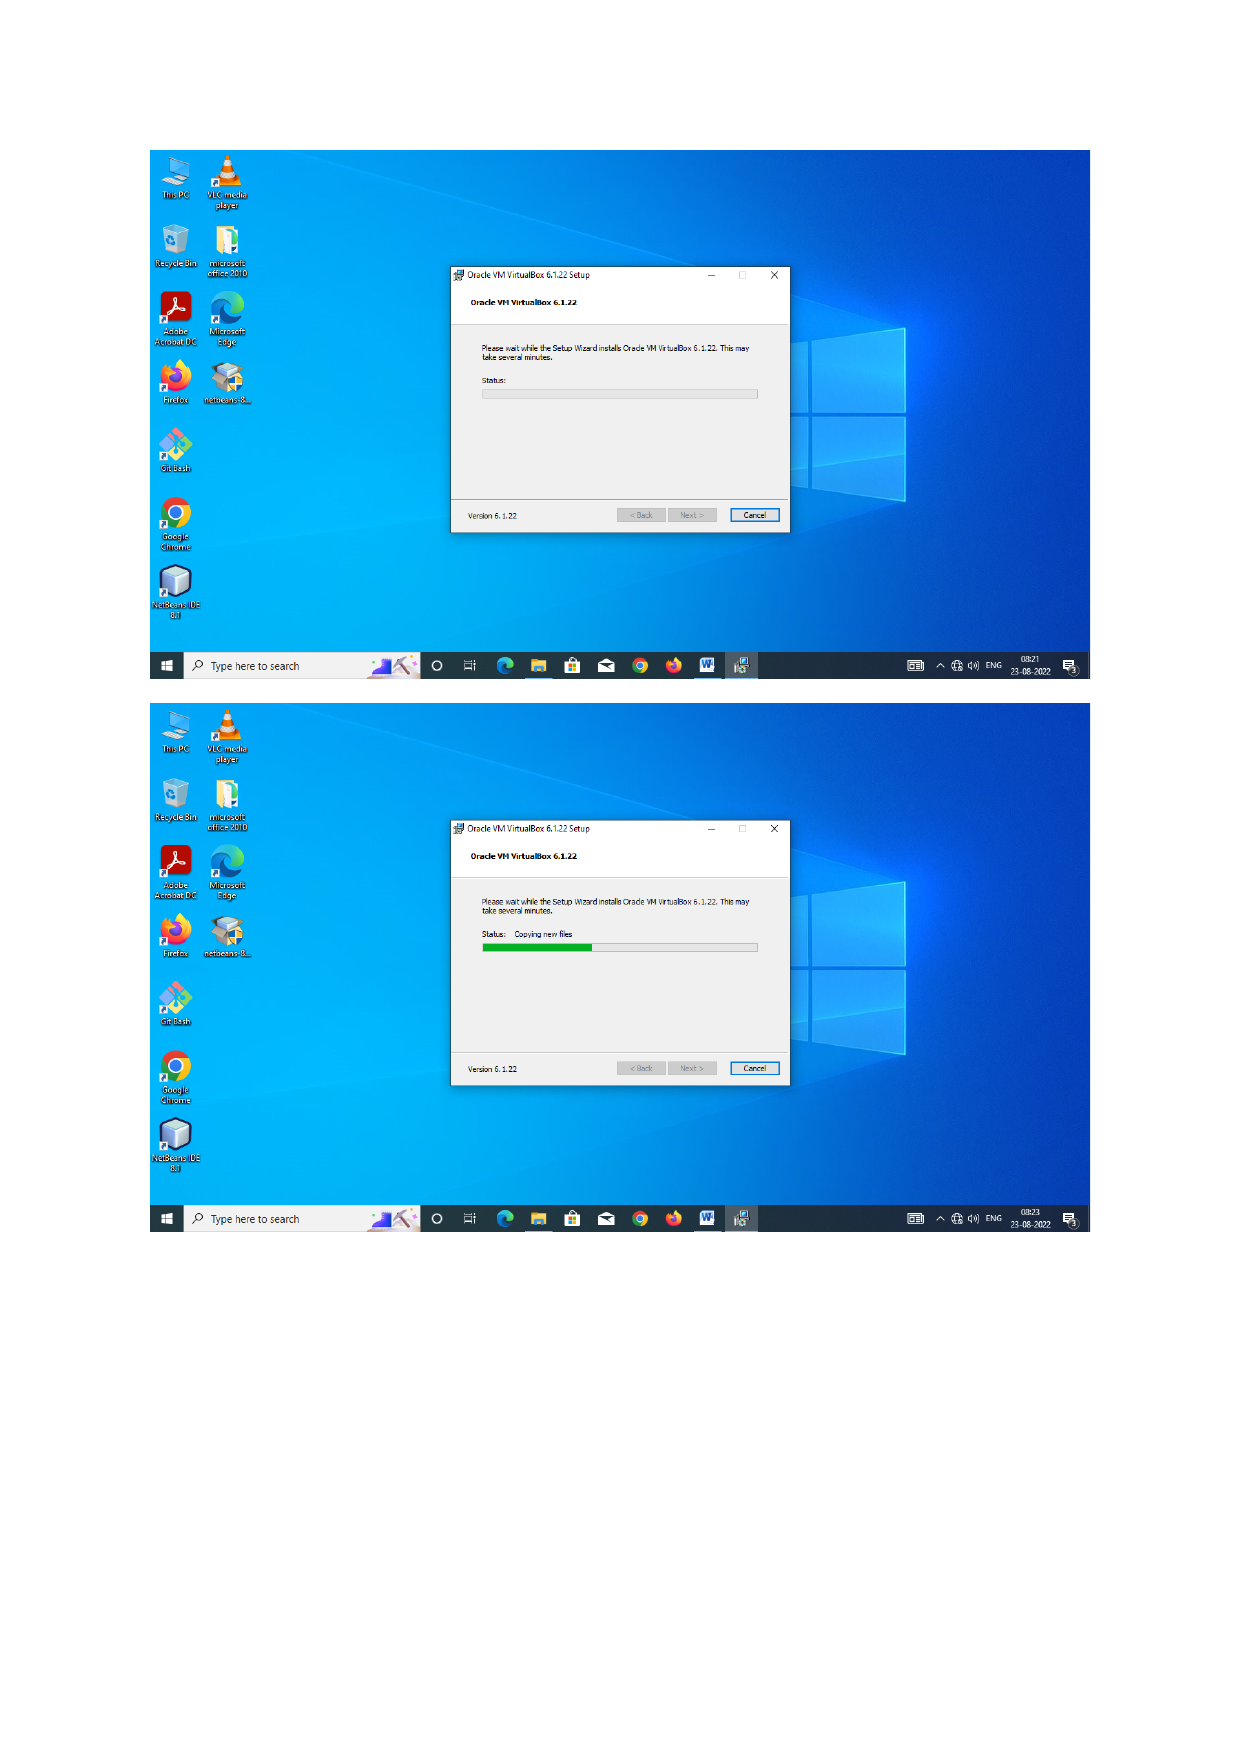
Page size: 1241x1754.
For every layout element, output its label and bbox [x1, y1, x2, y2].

picture [212, 710, 240, 740]
picture [164, 178, 181, 184]
picture [217, 203, 227, 208]
picture [150, 703, 1091, 1232]
picture [162, 1155, 172, 1160]
picture [212, 917, 242, 945]
picture [186, 814, 196, 819]
picture [160, 565, 191, 596]
picture [170, 158, 189, 180]
picture [164, 225, 188, 253]
picture [160, 361, 191, 391]
picture [164, 192, 176, 197]
picture [217, 227, 237, 253]
picture [160, 292, 190, 323]
picture [164, 779, 188, 807]
picture [170, 712, 189, 733]
picture [160, 846, 190, 877]
picture [150, 150, 1091, 679]
picture [209, 271, 221, 275]
picture [210, 883, 220, 887]
picture [217, 757, 227, 761]
picture [212, 292, 243, 323]
picture [160, 1118, 191, 1150]
picture [217, 781, 237, 807]
picture [160, 1051, 190, 1081]
picture [160, 498, 190, 528]
picture [164, 732, 181, 738]
picture [212, 845, 243, 877]
picture [160, 982, 192, 1013]
picture [164, 746, 176, 751]
picture [160, 914, 191, 945]
picture [186, 261, 196, 265]
picture [162, 602, 172, 607]
picture [160, 428, 191, 460]
picture [224, 341, 234, 345]
picture [212, 156, 240, 186]
picture [223, 895, 234, 899]
picture [213, 363, 242, 391]
